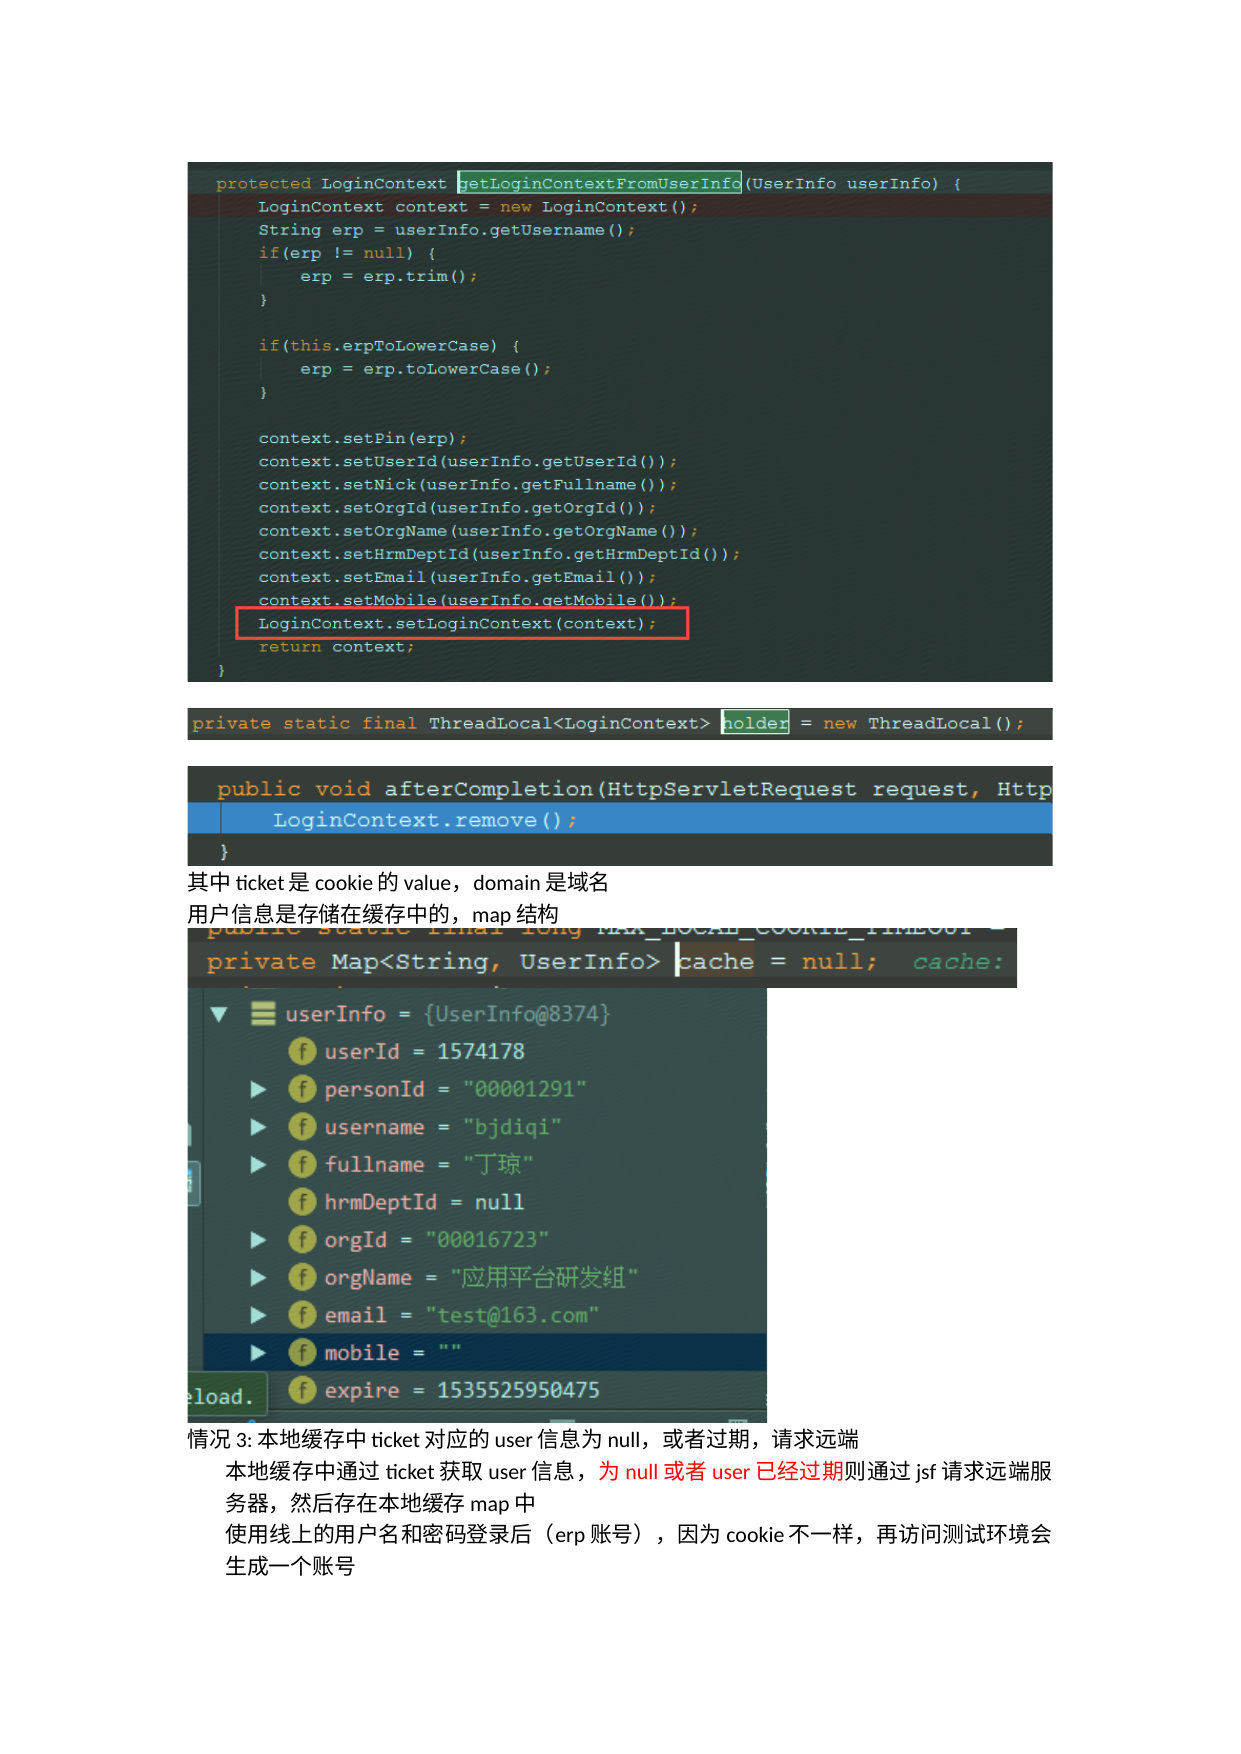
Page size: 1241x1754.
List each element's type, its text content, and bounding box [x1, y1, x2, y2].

text 用户信息是存储在缓存中的，map结构 [187, 897, 1053, 929]
picture [187, 928, 1018, 1423]
text 情况3: 本地缓存中ticket对应的user信息为null，或者过期，请求远端 [187, 1422, 1053, 1454]
list 使用线上的用户名和密码登录后（erp账号），因为cookie不一样，再访问测试环境会生成一个账号 [225, 1517, 1053, 1581]
text 其中ticket是cookie的value，domain是域名 [187, 866, 1053, 897]
picture [187, 708, 1053, 740]
list 本地缓存中通过ticket获取user信息，为null或者user已经过期则通过jsf请求远端服务器，然后存在本地缓存map中 [225, 1454, 1053, 1517]
picture [187, 162, 1053, 682]
picture [187, 766, 1053, 866]
